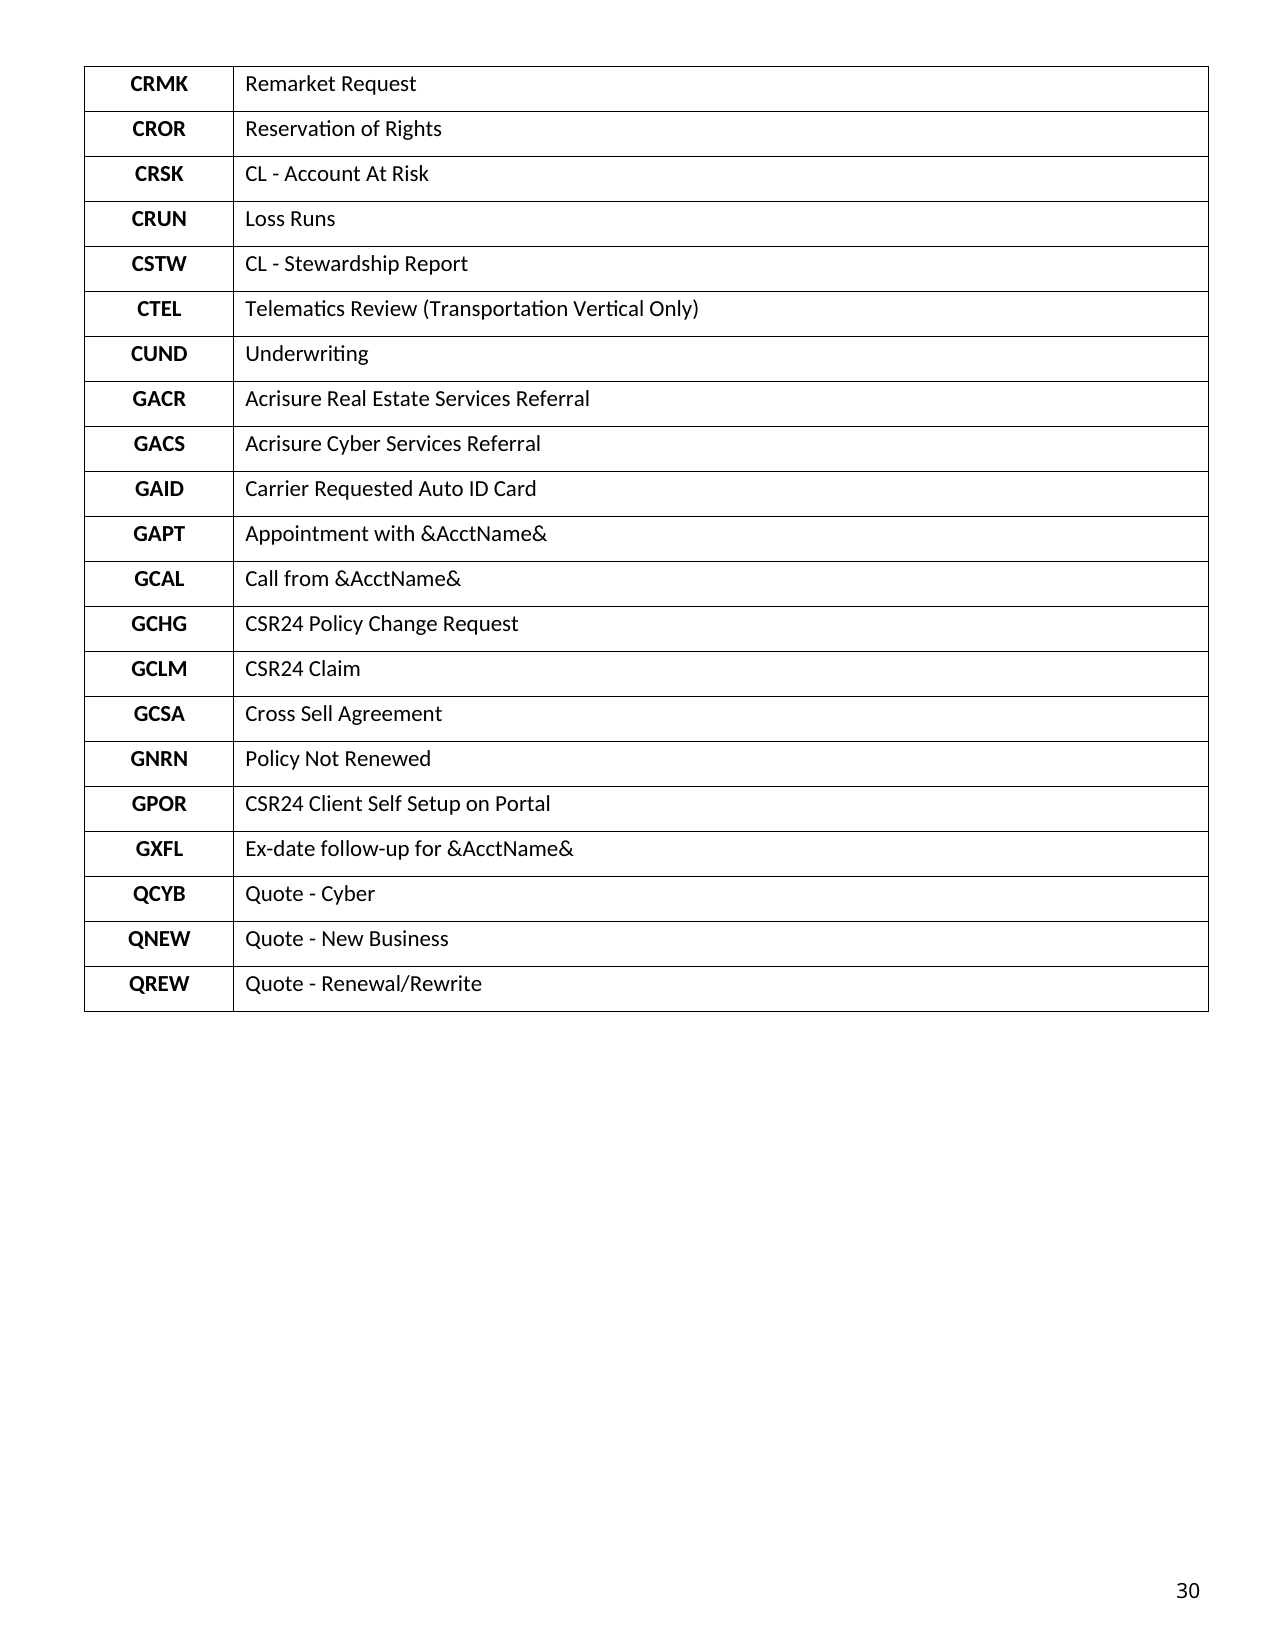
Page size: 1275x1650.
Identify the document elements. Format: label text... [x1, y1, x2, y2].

table_cell CRMK [85, 67, 233, 111]
table_cell CSR24 Client Self Setup on Portal [234, 787, 1208, 831]
table_cell Call from &AcctName& [234, 562, 1208, 606]
table_cell GAPT [85, 517, 233, 561]
table_cell GACS [85, 427, 233, 471]
table_cell Remarket Request [234, 67, 1208, 111]
table_cell CRSK [85, 157, 233, 201]
table_cell QCYB [85, 877, 233, 921]
table_cell CL - Account At Risk [234, 157, 1208, 201]
table_cell Reservation of Rights [234, 112, 1208, 156]
table_cell Quote - Renewal/Rewrite [234, 967, 1208, 1011]
table_cell Policy Not Renewed [234, 742, 1208, 786]
table_cell Appointment with &AcctName& [234, 517, 1208, 561]
table_cell Quote - Cyber [234, 877, 1208, 921]
table_cell CTEL [85, 292, 233, 336]
table_cell QREW [85, 967, 233, 1011]
table_cell Cross Sell Agreement [234, 697, 1208, 741]
table_cell CSTW [85, 247, 233, 291]
table_cell Acrisure Real Estate Services Referral [234, 382, 1208, 426]
table_cell GCHG [85, 607, 233, 651]
table_cell Loss Runs [234, 202, 1208, 246]
table_cell CUND [85, 337, 233, 381]
table_cell QNEW [85, 922, 233, 966]
table_cell Acrisure Cyber Services Referral [234, 427, 1208, 471]
table_cell GXFL [85, 832, 233, 876]
table_cell CRUN [85, 202, 233, 246]
table_cell Telematics Review (Transportation Vertical Only) [234, 292, 1208, 336]
table_cell GAID [85, 472, 233, 516]
table_cell GPOR [85, 787, 233, 831]
table_cell GCLM [85, 652, 233, 696]
table_cell GCSA [85, 697, 233, 741]
table_cell Quote - New Business [234, 922, 1208, 966]
table_cell GNRN [85, 742, 233, 786]
table_cell Underwriting [234, 337, 1208, 381]
table_cell CSR24 Claim [234, 652, 1208, 696]
table_cell CSR24 Policy Change Request [234, 607, 1208, 651]
table_cell CL - Stewardship Report [234, 247, 1208, 291]
table_cell Carrier Requested Auto ID Card [234, 472, 1208, 516]
table_cell CROR [85, 112, 233, 156]
table_cell Ex-date follow-up for &AcctName& [234, 832, 1208, 876]
table_cell GACR [85, 382, 233, 426]
table_cell GCAL [85, 562, 233, 606]
